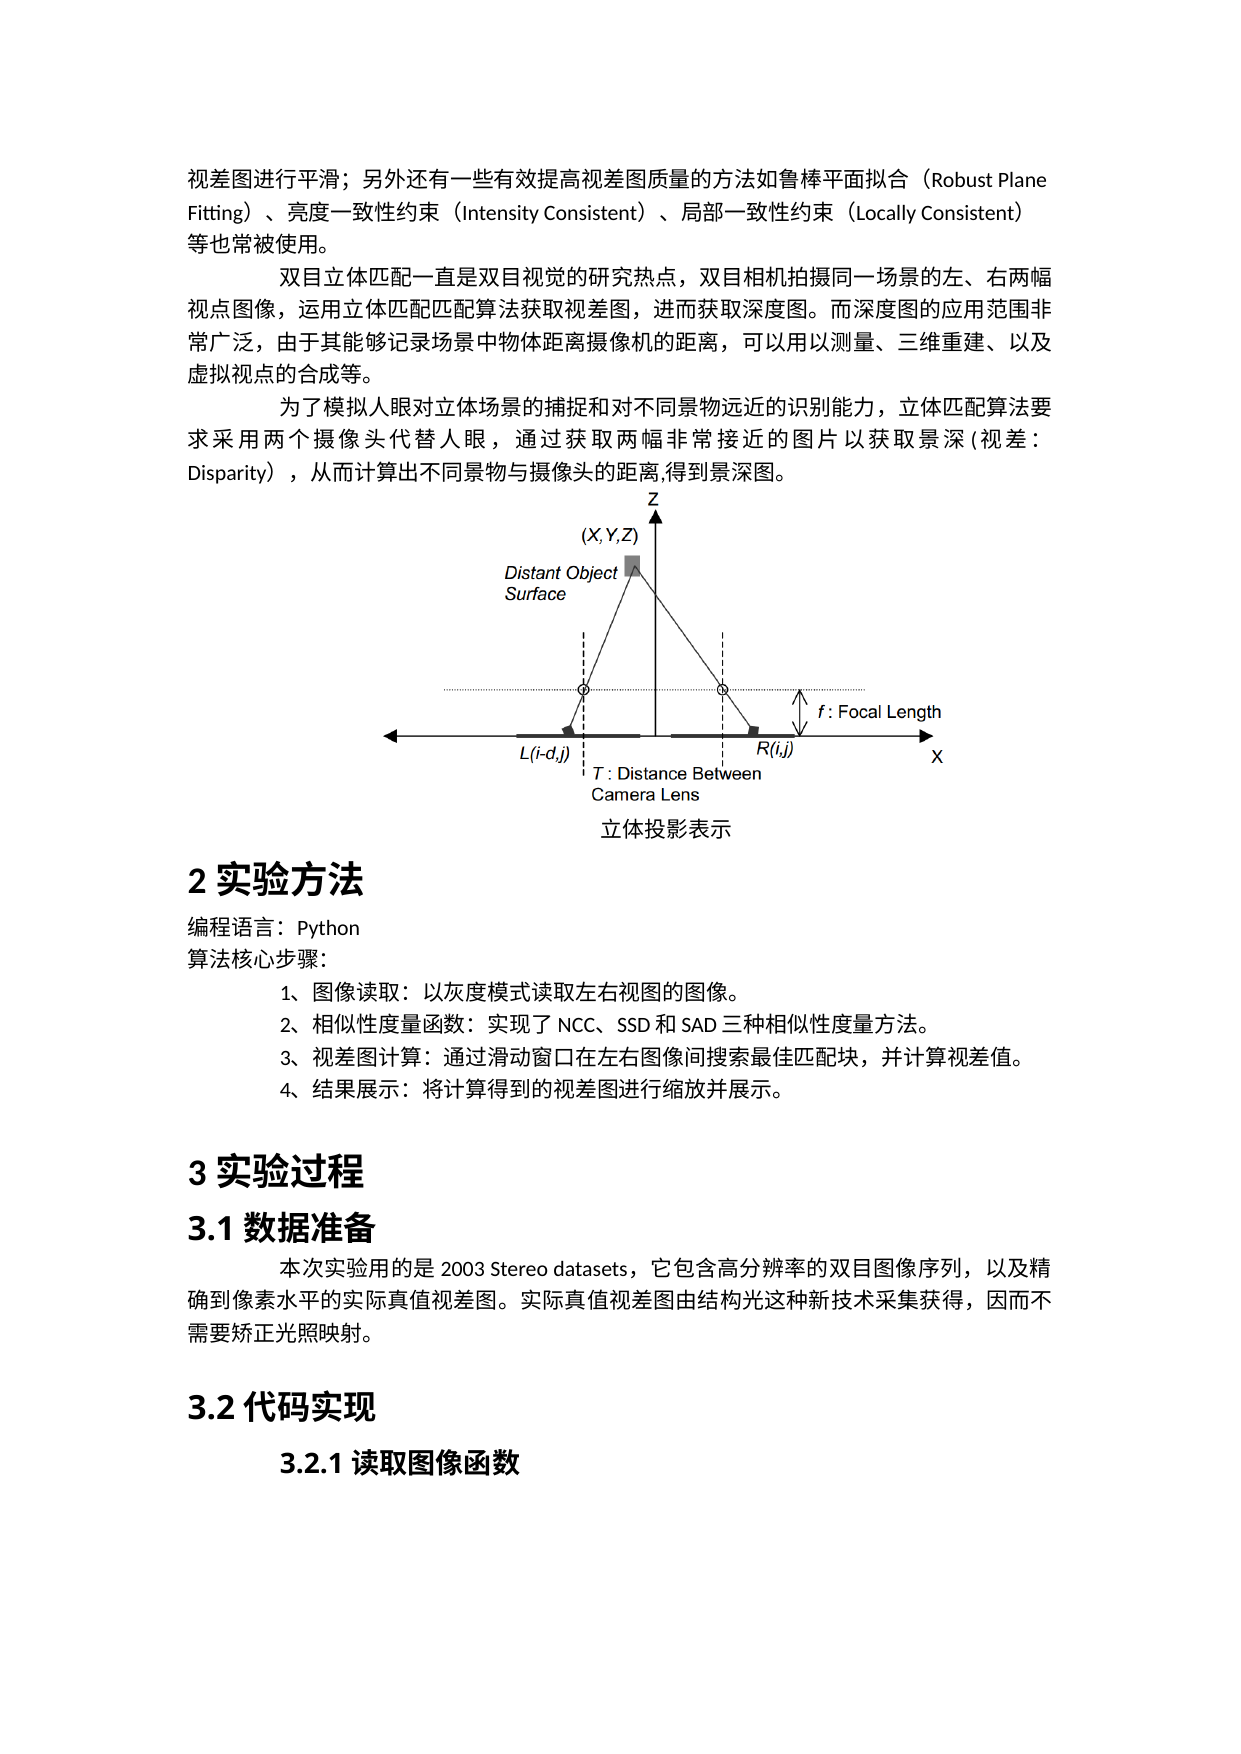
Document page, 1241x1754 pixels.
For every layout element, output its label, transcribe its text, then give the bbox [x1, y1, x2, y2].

text 立体投影表示 [187, 812, 1053, 844]
list 编程语言：Python [187, 909, 1053, 942]
subtitle 3.1 数据准备 [187, 1202, 1053, 1250]
picture [379, 487, 953, 809]
text 4、结果展示：将计算得到的视差图进行缩放并展示。 [187, 1072, 1053, 1104]
text 1、图像读取：以灰度模式读取左右视图的图像。 [187, 974, 1053, 1007]
list 算法核心步骤： [187, 942, 1053, 974]
text 为了模拟人眼对立体场景的捕捉和对不同景物远近的识别能力，立体匹配算法要求采用两个摄像头代替人眼，通过获取两幅非常接近的图片以获取景深(视差：Disparity），从而计算出不同景物与摄像头的距离,得到景深图。 [187, 389, 1053, 487]
subtitle 3.2 代码实现 [187, 1380, 1053, 1429]
subtitle 3 实验过程 [187, 1137, 1053, 1202]
text 双目立体匹配一直是双目视觉的研究热点，双目相机拍摄同一场景的左、右两幅视点图像，运用立体匹配匹配算法获取视差图，进而获取深度图。而深度图的应用范围非常广泛，由于其能够记录场景中物体距离摄像机的距离，可以用以测量、三维重建、以及虚拟视点的合成等。 [187, 259, 1053, 389]
subtitle 3.2.1 读取图像函数 [187, 1429, 1053, 1494]
text 本次实验用的是2003 Stereo datasets，它包含高分辨率的双目图像序列，以及精确到像素水平的实际真值视差图。实际真值视差图由结构光这种新技术采集获得，因而不需要矫正光照映射。 [187, 1250, 1053, 1348]
subtitle 2 实验方法 [187, 844, 1053, 909]
text 3、视差图计算：通过滑动窗口在左右图像间搜索最佳匹配块，并计算视差值。 [187, 1039, 1053, 1072]
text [187, 162, 1053, 259]
text 2、相似性度量函数：实现了NCC、SSD和SAD三种相似性度量方法。 [187, 1007, 1053, 1039]
